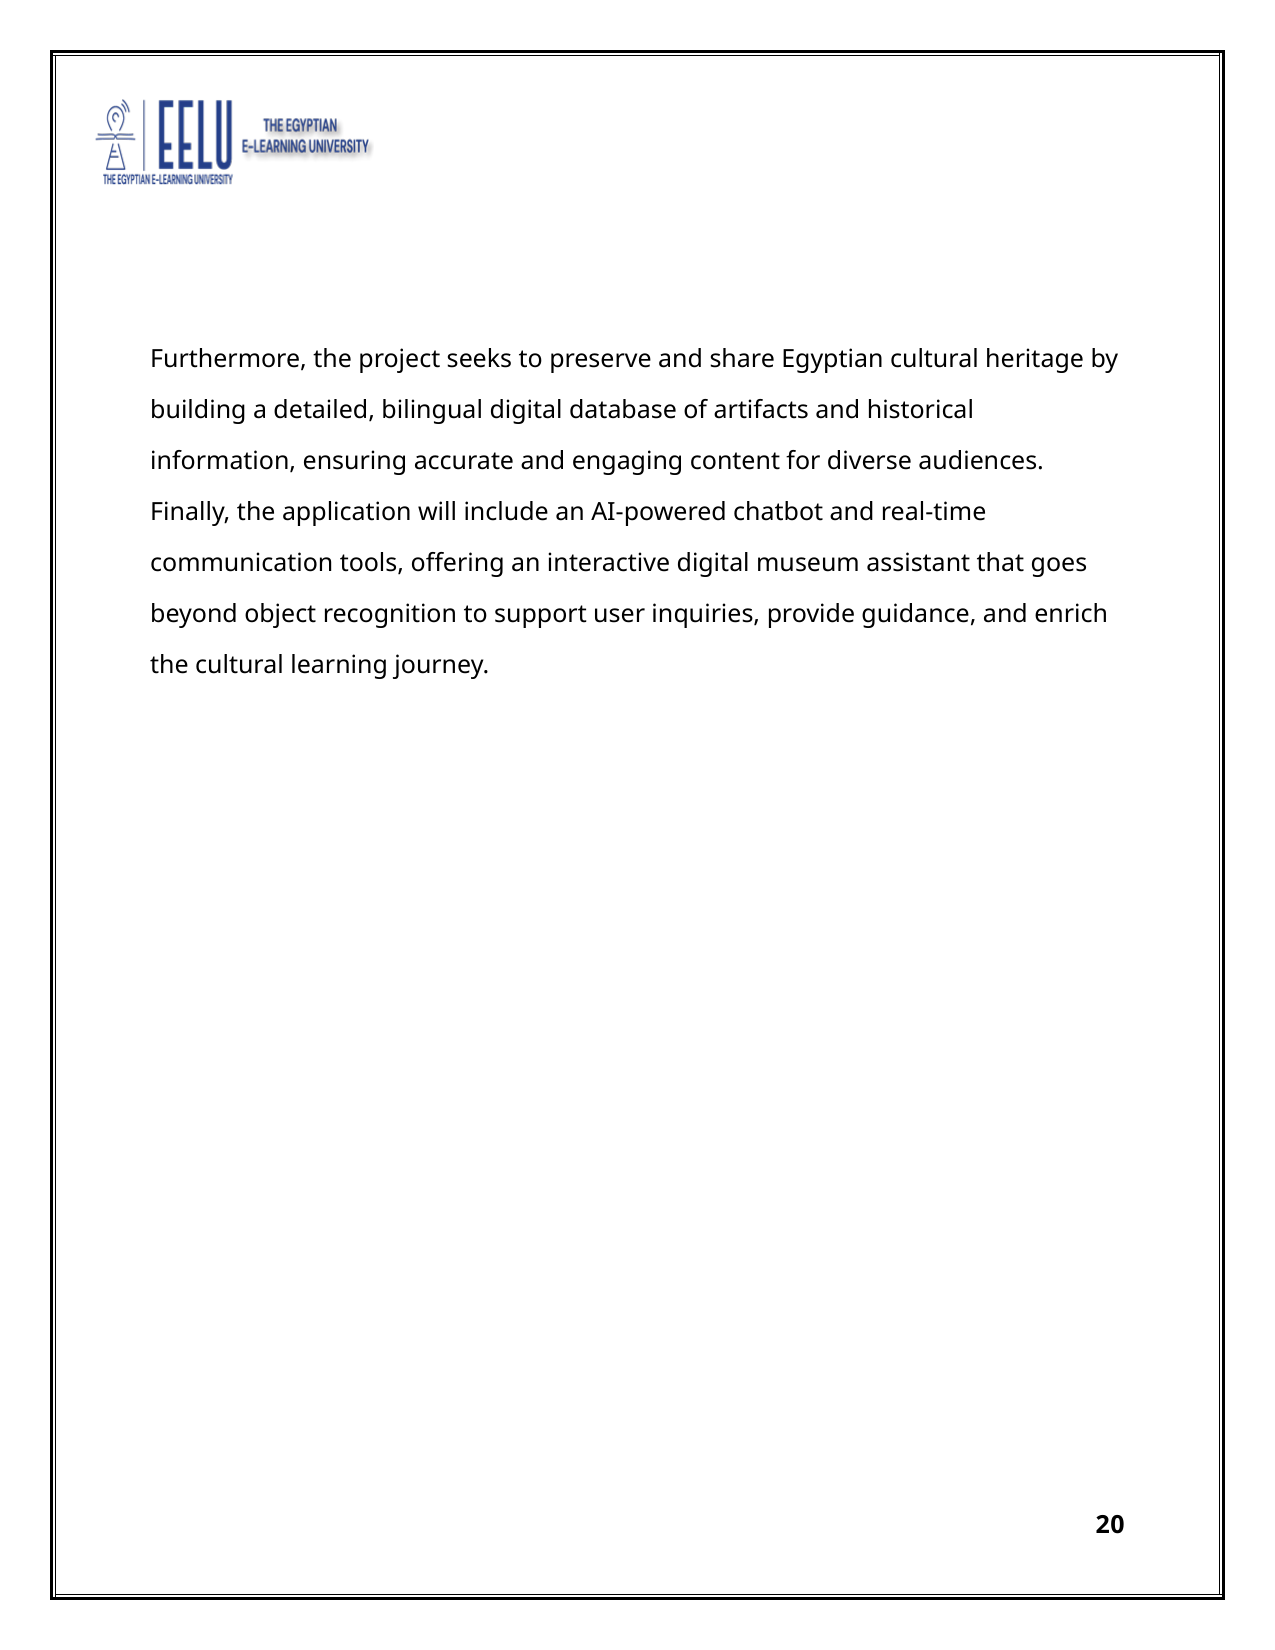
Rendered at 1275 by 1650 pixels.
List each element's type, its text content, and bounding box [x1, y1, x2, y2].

text Furthermore, the project seeks to preserve and share Egyptian cultural heritage by building a detailed, bilingual digital database of artifacts and historical information, ensuring accurate and engaging content for diverse audiences. Finally, the application will include an AI-powered chatbot and real-time communication tools, offering an interactive digital museum assistant that goes beyond object recognition to support user inquiries, provide guidance, and enrich the cultural learning journey. [150, 340, 1125, 681]
picture [80, 75, 374, 188]
